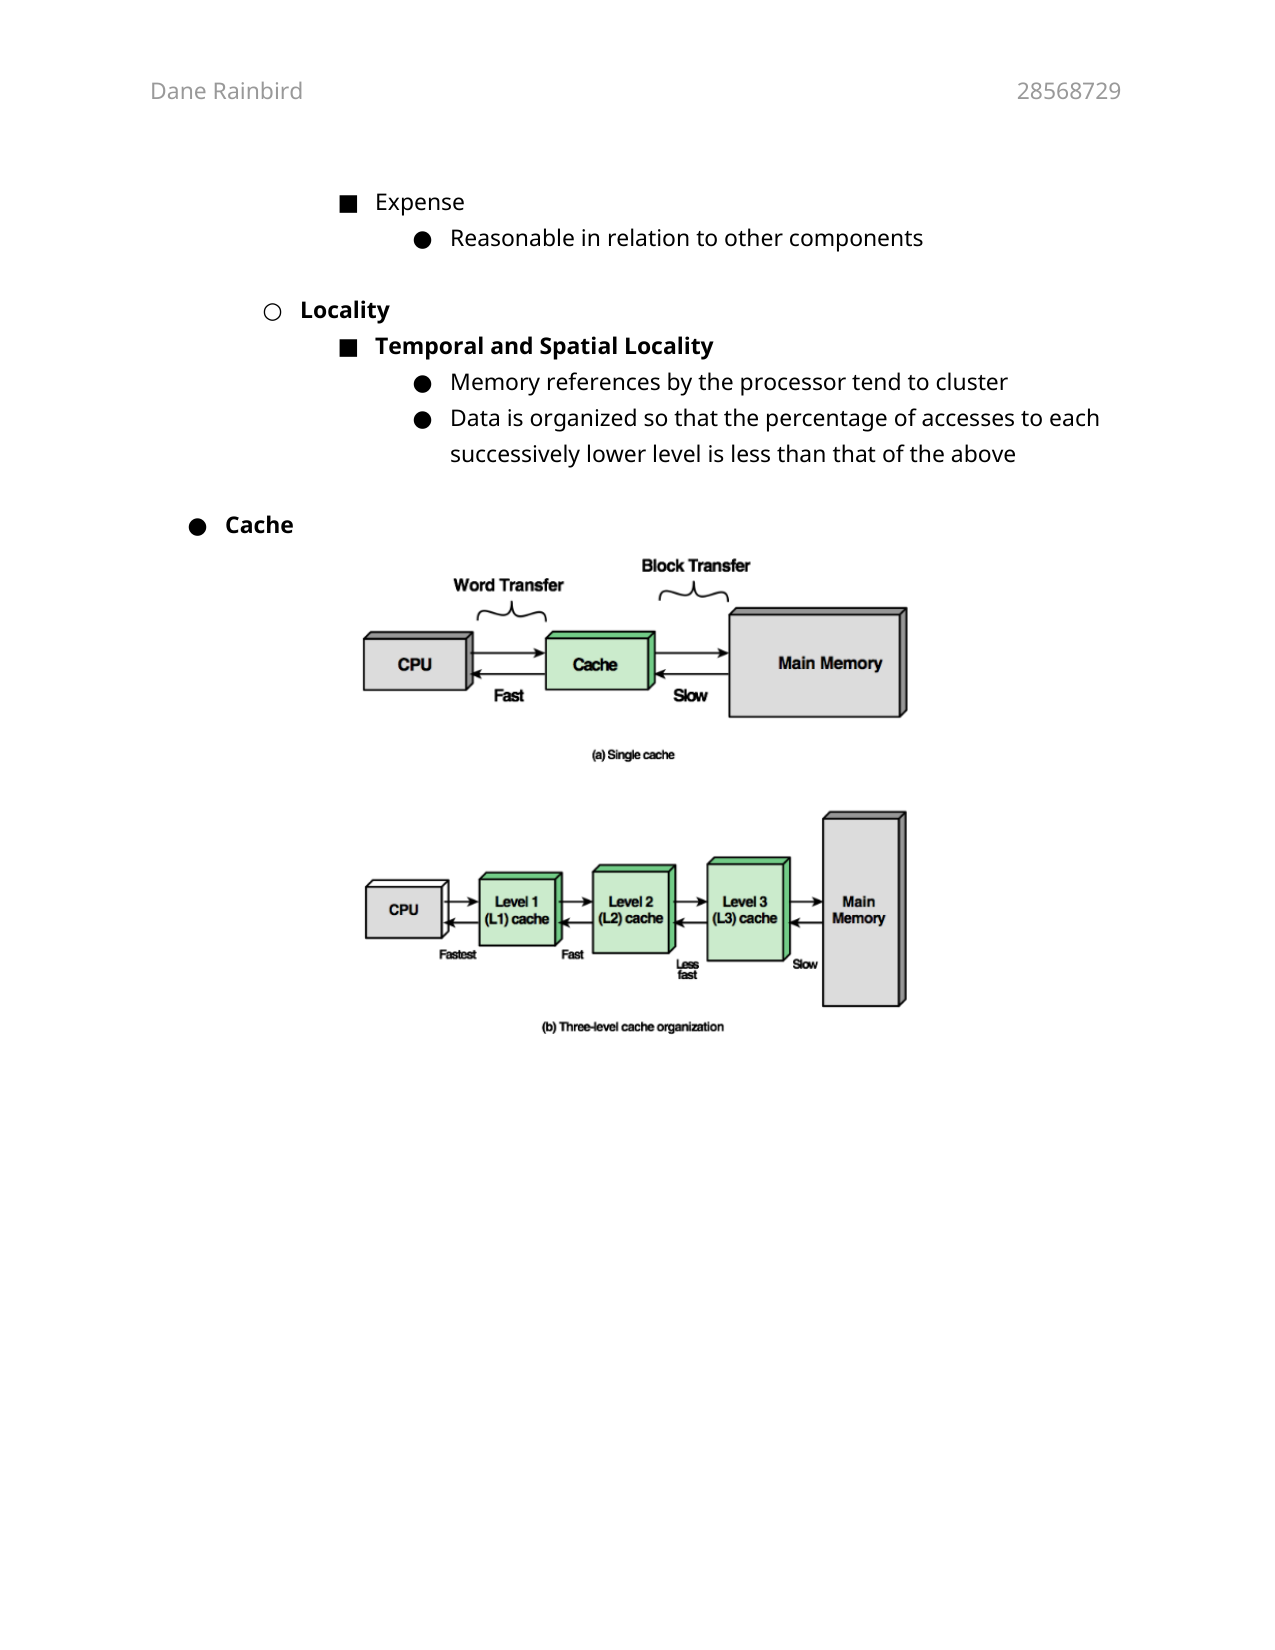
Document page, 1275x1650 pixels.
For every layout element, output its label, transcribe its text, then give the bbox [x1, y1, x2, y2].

list Locality [262, 294, 1125, 325]
list Temporal and Spatial Locality [337, 330, 1125, 361]
picture [334, 545, 941, 1037]
list Cache [187, 509, 1125, 541]
list Expense [337, 186, 1125, 217]
list Memory references by the processor tend to cluster [412, 366, 1125, 397]
list Reasonable in relation to other components [412, 222, 1125, 253]
list Data is organized so that the percentage of accesses to each successively lower level is less than that of the above [412, 402, 1125, 469]
